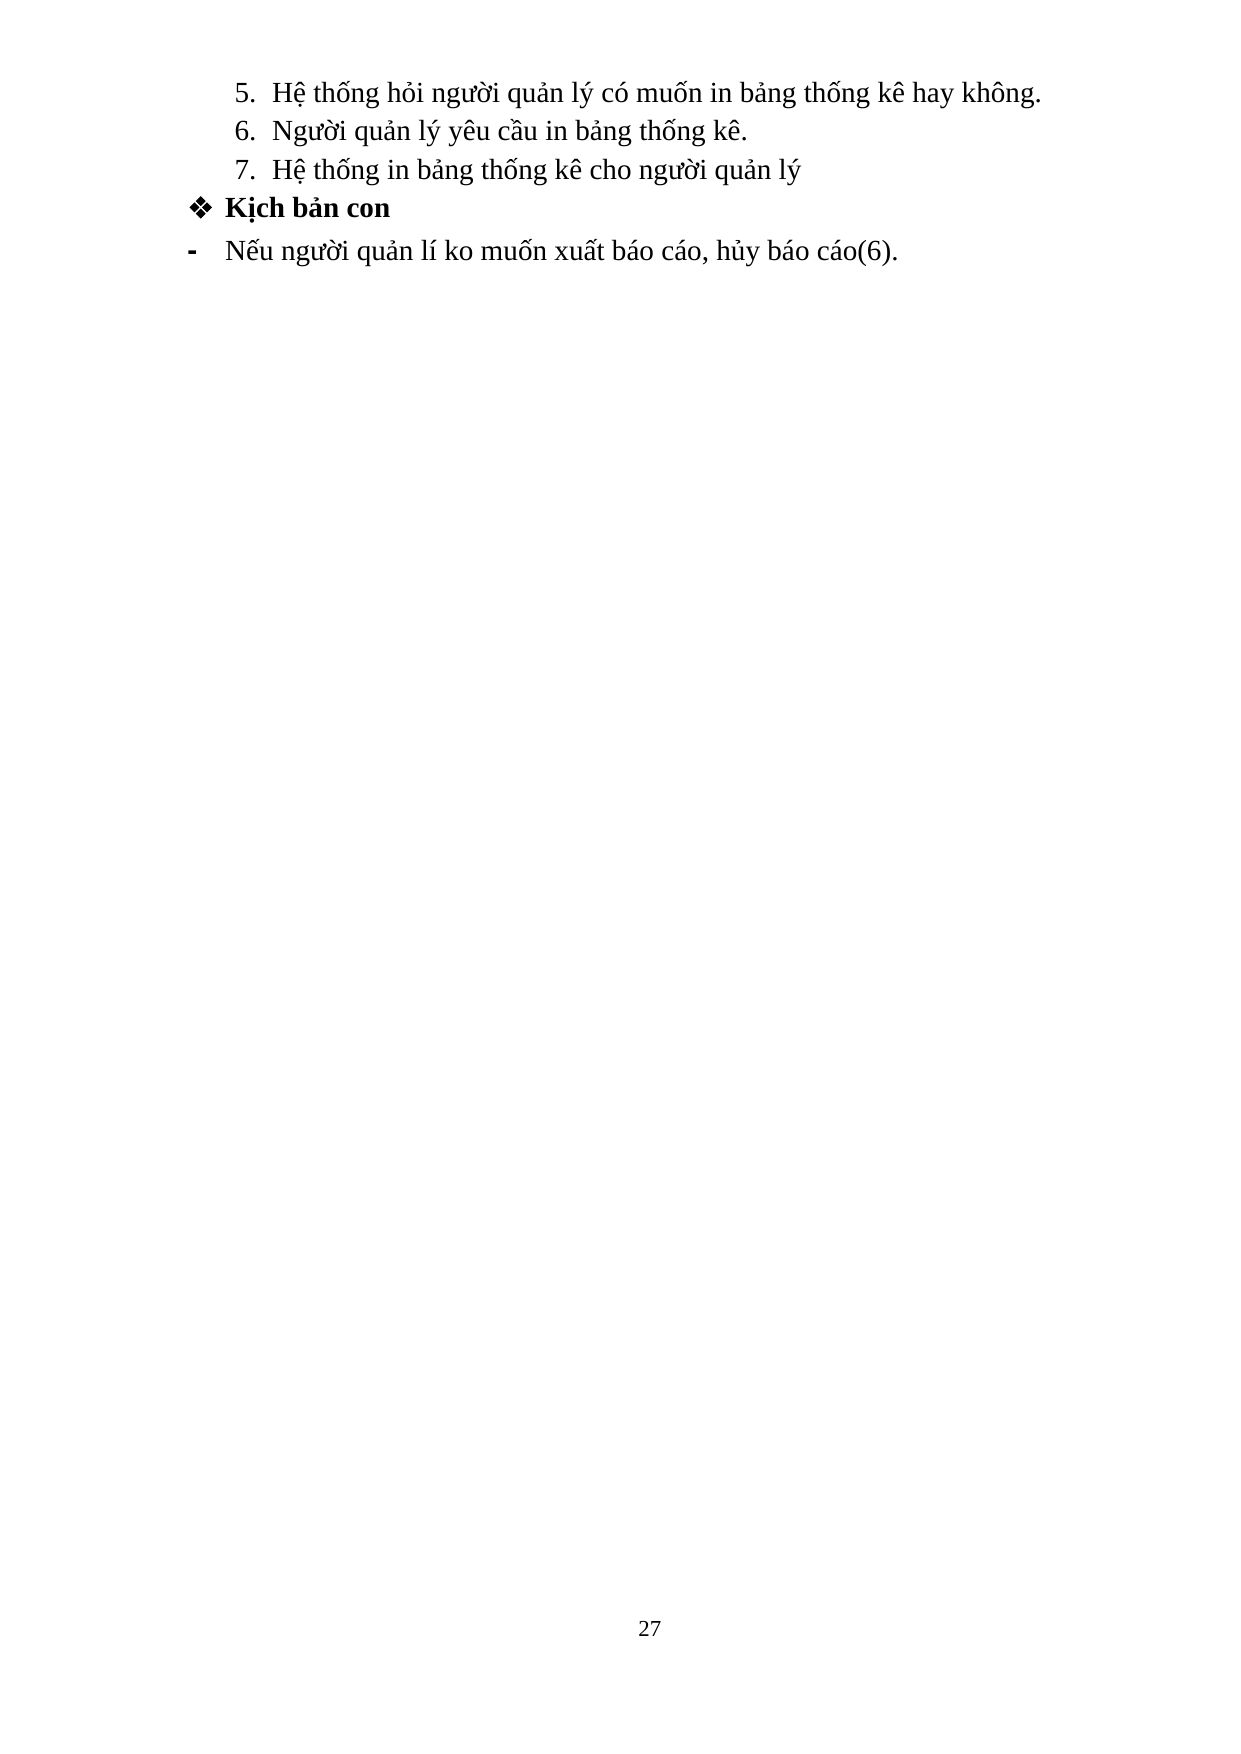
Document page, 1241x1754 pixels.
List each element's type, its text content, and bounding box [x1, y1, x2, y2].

list Hệ thống in bảng thống kê cho người quản lý [234, 152, 1165, 186]
list Kịch bản con [187, 191, 1165, 224]
list Người quản lý yêu cầu in bảng thống kê. [234, 113, 1165, 147]
list Hệ thống hỏi người quản lý có muốn in bảng thống kê hay không. [234, 75, 1165, 108]
list Nếu người quản lí ko muốn xuất báo cáo, hủy báo cáo(6). [187, 229, 1165, 269]
